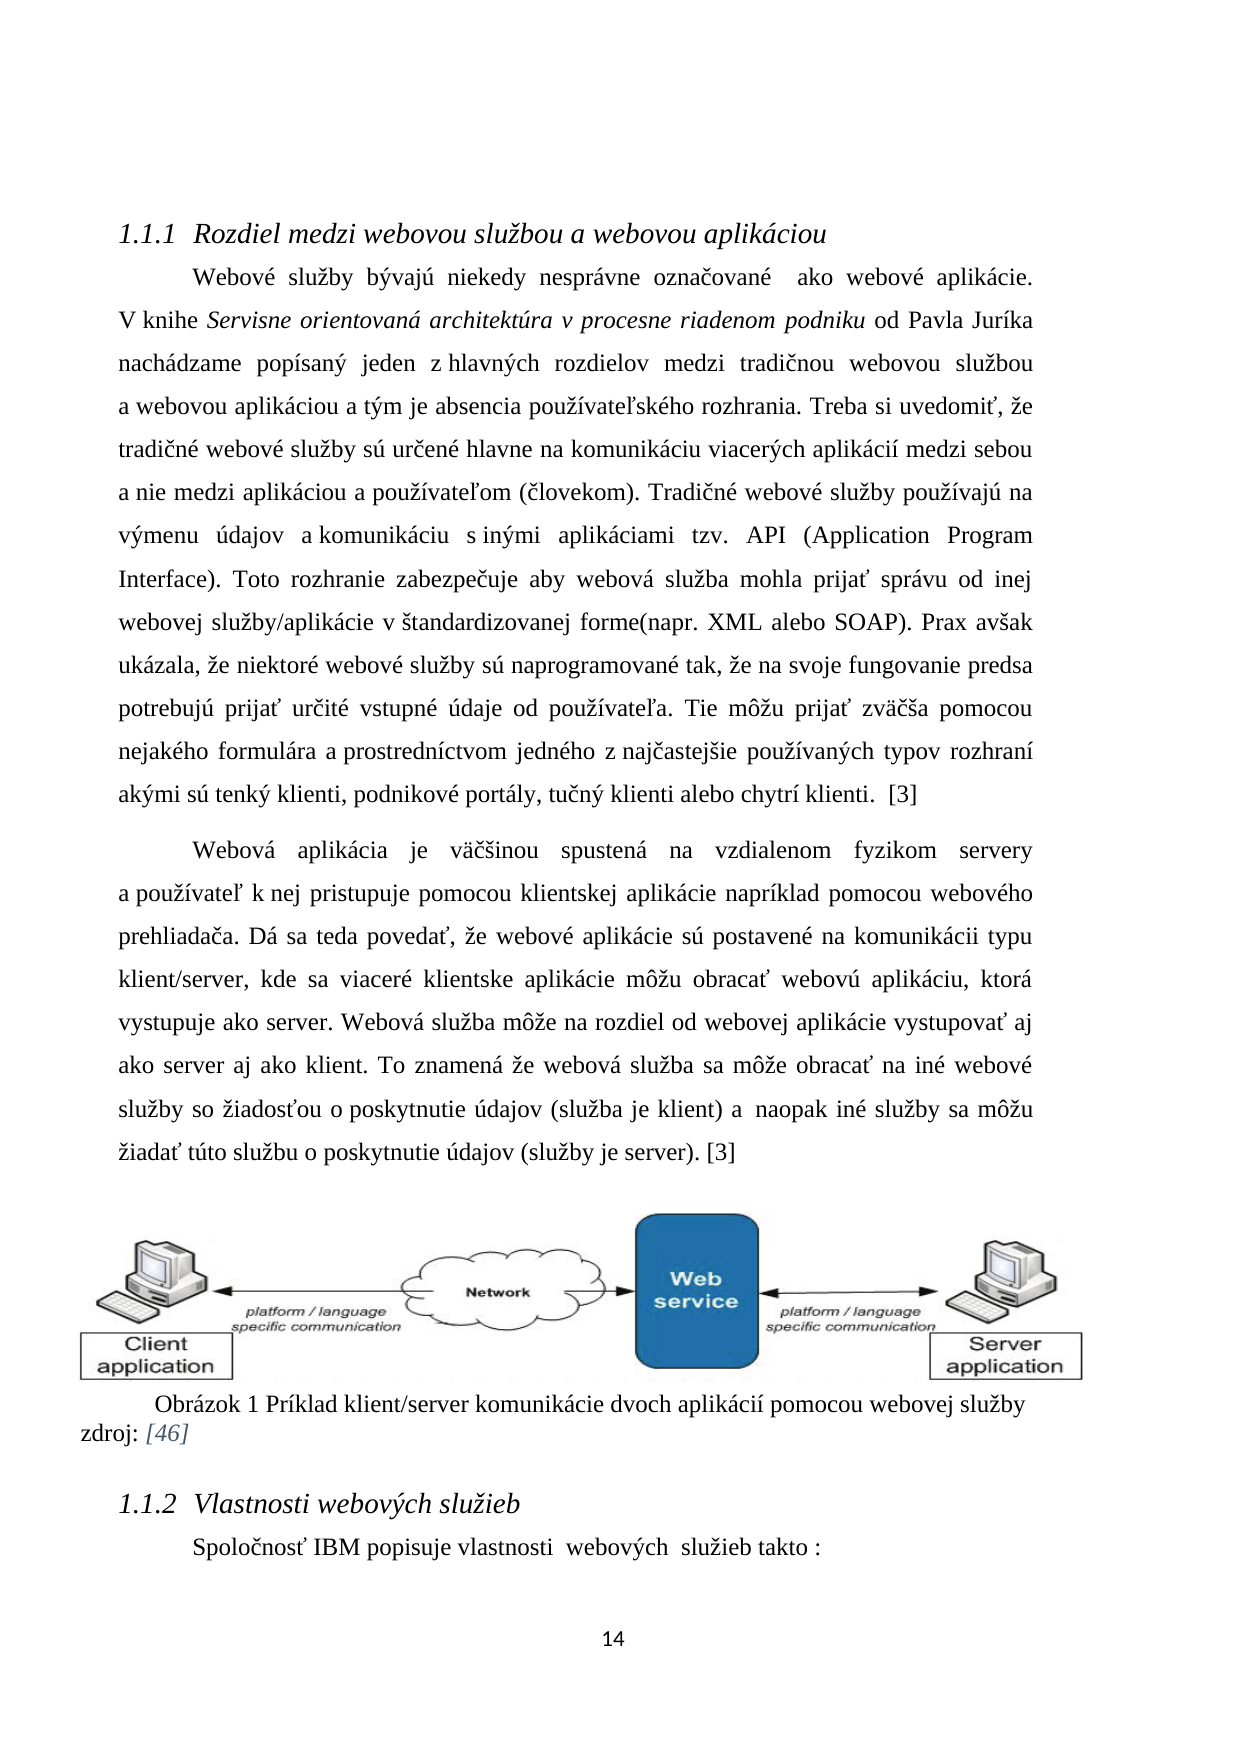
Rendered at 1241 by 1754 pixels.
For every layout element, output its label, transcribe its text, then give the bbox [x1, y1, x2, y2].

text Webové služby bývajú niekedy nesprávne označované ako webové aplikácie. V knihe Servisne orientovaná architektúra v procesne riadenom podniku od Pavla Juríka nachádzame popísaný jeden z hlavných rozdielov medzi tradičnou webovou službou a webovou aplikáciou a tým je absencia používateľského rozhrania. Treba si uvedomiť, že tradičné webové služby sú určené hlavne na komunikáciu viacerých aplikácií medzi sebou a nie medzi aplikáciou a používateľom (človekom). Tradičné webové služby používajú na výmenu údajov a komunikáciu s inými aplikáciami tzv. API (Application Program Interface). Toto rozhranie zabezpečuje aby webová služba mohla prijať správu od inej webovej služby/aplikácie v štandardizovanej forme(napr. XML alebo SOAP). Prax avšak ukázala, že niektoré webové služby sú naprogramované tak, že na svoje fungovanie predsa potrebujú prijať určité vstupné údaje od používateľa. Tie môžu prijať zväčša pomocou nejakého formulára a prostredníctvom jedného z najčastejšie používaných typov rozhraní akými sú tenký klienti, podnikové portály, tučný klienti alebo chytrí klienti. [118, 262, 1033, 808]
subtitle Rozdiel medzi webovou službou a webovou aplikáciou [118, 216, 1033, 249]
text Spoločnosť IBM popisuje vlastnosti webových služieb takto : [118, 1532, 1033, 1561]
subtitle Vlastnosti webových služieb [118, 1447, 1033, 1519]
picture [76, 1207, 1084, 1382]
text Webová aplikácia je väčšinou spustená na vzdialenom fyzikom servery a používateľ k nej pristupuje pomocou klientskej aplikácie napríklad pomocou webového prehliadača. Dá sa teda povedať, že webové aplikácie sú postavené na komunikácii typu klient/server, kde sa viaceré klientske aplikácie môžu obracať webovú aplikáciu, ktorá vystupuje ako server. Webová služba môže na rozdiel od webovej aplikácie vystupovať aj ako server aj ako klient. To znamená že webová služba sa môže obracať na iné webové služby so žiadosťou o poskytnutie údajov (služba je klient) a naopak iné služby sa môžu žiadať túto službu o poskytnutie údajov (služby je server). [118, 835, 1033, 1166]
